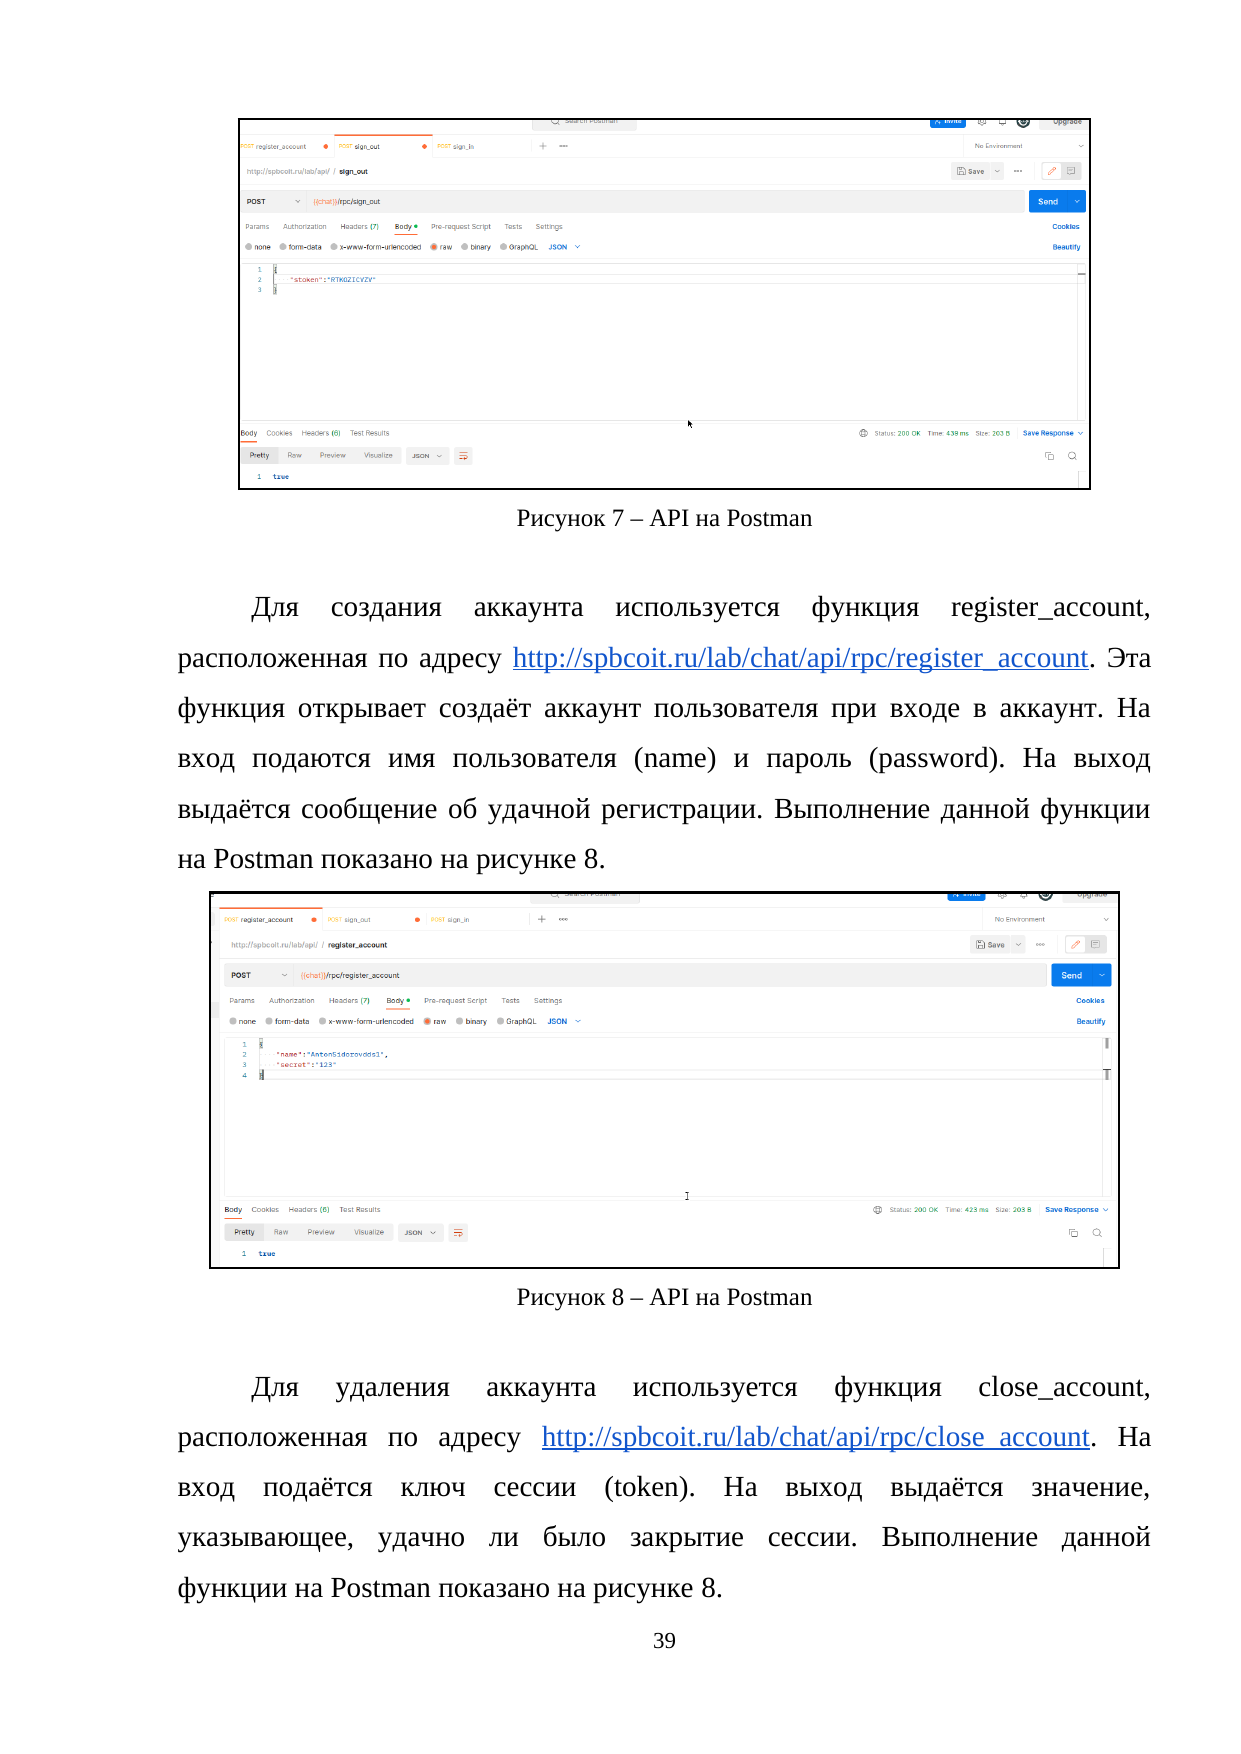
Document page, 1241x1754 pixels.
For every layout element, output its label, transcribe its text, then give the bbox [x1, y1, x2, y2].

text Для создания аккаунта используется функция register_account, расположенная по адресу http://spbcoit.ru/lab/chat/api/rpc/register_account. Эта функция открывает создаёт аккаунт пользователя при входе в аккаунт. На вход подаются имя пользователя (name) и пароль (password). На выход выдаётся сообщение об удачной регистрации. Выполнение данной функции на Postman показано на рисунке 8. [177, 589, 1152, 874]
text Рисунок 7 – API на Postman [177, 503, 1152, 532]
text Для удаления аккаунта используется функция close_account, расположенная по адресу http://spbcoit.ru/lab/chat/api/rpc/close_account. На вход подаётся ключ сессии (token). На выход выдаётся значение, указывающее, удачно ли было закрытие сессии. Выполнение данной функции на Postman показано на рисунке 8. [177, 1369, 1152, 1603]
picture [211, 894, 1118, 1267]
text Рисунок 8 – API на Postman [177, 1282, 1152, 1311]
picture [240, 120, 1089, 488]
